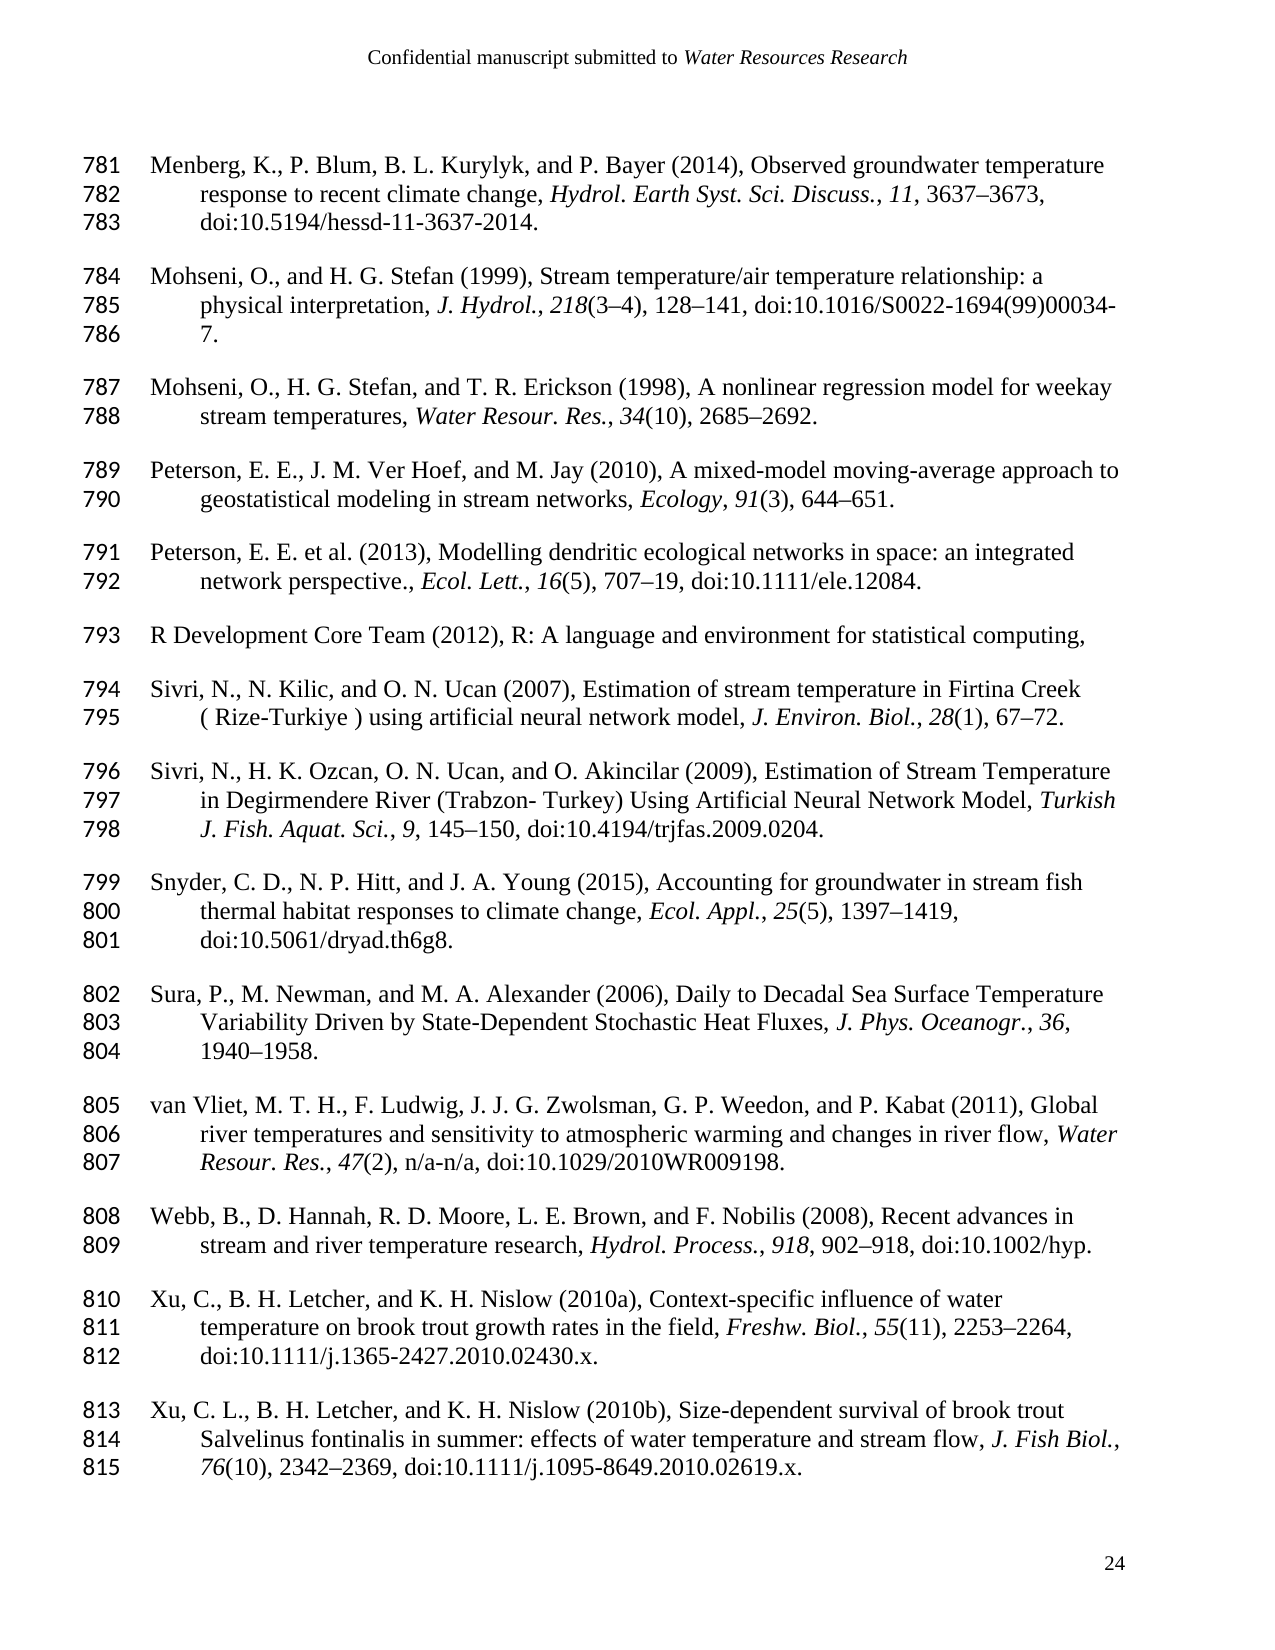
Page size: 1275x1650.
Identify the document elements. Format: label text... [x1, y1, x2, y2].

text Mohseni, O., and H. G. Stefan (1999), Stream temperature/air temperature relationship: a physical interpretation, J. Hydrol., 218(3–4), 128–141, doi:10.1016/S0022-1694(99)00034-7. [150, 261, 1125, 347]
text Menberg, K., P. Blum, B. L. Kurylyk, and P. Bayer (2014), Observed groundwater temperature response to recent climate change, Hydrol. Earth Syst. Sci. Discuss., 11, 3637–3673, doi:10.5194/hessd-11-3637-2014. [150, 150, 1125, 236]
text Peterson, E. E. et al. (2013), Modelling dendritic ecological networks in space: an integrated network perspective., Ecol. Lett., 16(5), 707–19, doi:10.1111/ele.12084. [150, 537, 1125, 595]
text Snyder, C. D., N. P. Hitt, and J. A. Young (2015), Accounting for groundwater in stream fish thermal habitat responses to climate change, Ecol. Appl., 25(5), 1397–1419, doi:10.5061/dryad.th6g8. [150, 867, 1125, 954]
text Sura, P., M. Newman, and M. A. Alexander (2006), Daily to Decadal Sea Surface Temperature Variability Driven by State-Dependent Stochastic Heat Fluxes, J. Phys. Oceanogr., 36, 1940–1958. [150, 979, 1125, 1065]
text Xu, C., B. H. Letcher, and K. H. Nislow (2010a), Context-specific influence of water temperature on brook trout growth rates in the field, Freshw. Biol., 55(11), 2253–2264, doi:10.1111/j.1365-2427.2010.02430.x. [150, 1284, 1125, 1370]
text R Development Core Team (2012), R: A language and environment for statistical computing, [150, 620, 1125, 649]
text Sivri, N., H. K. Ozcan, O. N. Ucan, and O. Akincilar (2009), Estimation of Stream Temperature in Degirmendere River (Trabzon- Turkey) Using Artificial Neural Network Model, Turkish J. Fish. Aquat. Sci., 9, 145–150, doi:10.4194/trjfas.2009.0204. [150, 756, 1125, 842]
text Peterson, E. E., J. M. Ver Hoef, and M. Jay (2010), A mixed-model moving-average approach to geostatistical modeling in stream networks, Ecology, 91(3), 644–651. [150, 455, 1125, 512]
text Webb, B., D. Hannah, R. D. Moore, L. E. Brown, and F. Nobilis (2008), Recent advances in stream and river temperature research, Hydrol. Process., 918, 902–918, doi:10.1002/hyp. [150, 1201, 1125, 1259]
text Sivri, N., N. Kilic, and O. N. Ucan (2007), Estimation of stream temperature in Firtina Creek ( Rize-Turkiye ) using artificial neural network model, J. Environ. Biol., 28(1), 67–72. [150, 674, 1125, 731]
text van Vliet, M. T. H., F. Ludwig, J. J. G. Zwolsman, G. P. Weedon, and P. Kabat (2011), Global river temperatures and sensitivity to atmospheric warming and changes in river flow, Water Resour. Res., 47(2), n/a-n/a, doi:10.1029/2010WR009198. [150, 1090, 1125, 1176]
text Xu, C. L., B. H. Letcher, and K. H. Nislow (2010b), Size-dependent survival of brook trout Salvelinus fontinalis in summer: effects of water temperature and stream flow, J. Fish Biol., 76(10), 2342–2369, doi:10.1111/j.1095-8649.2010.02619.x. [150, 1395, 1125, 1481]
text Mohseni, O., H. G. Stefan, and T. R. Erickson (1998), A nonlinear regression model for weekay stream temperatures, Water Resour. Res., 34(10), 2685–2692. [150, 372, 1125, 430]
